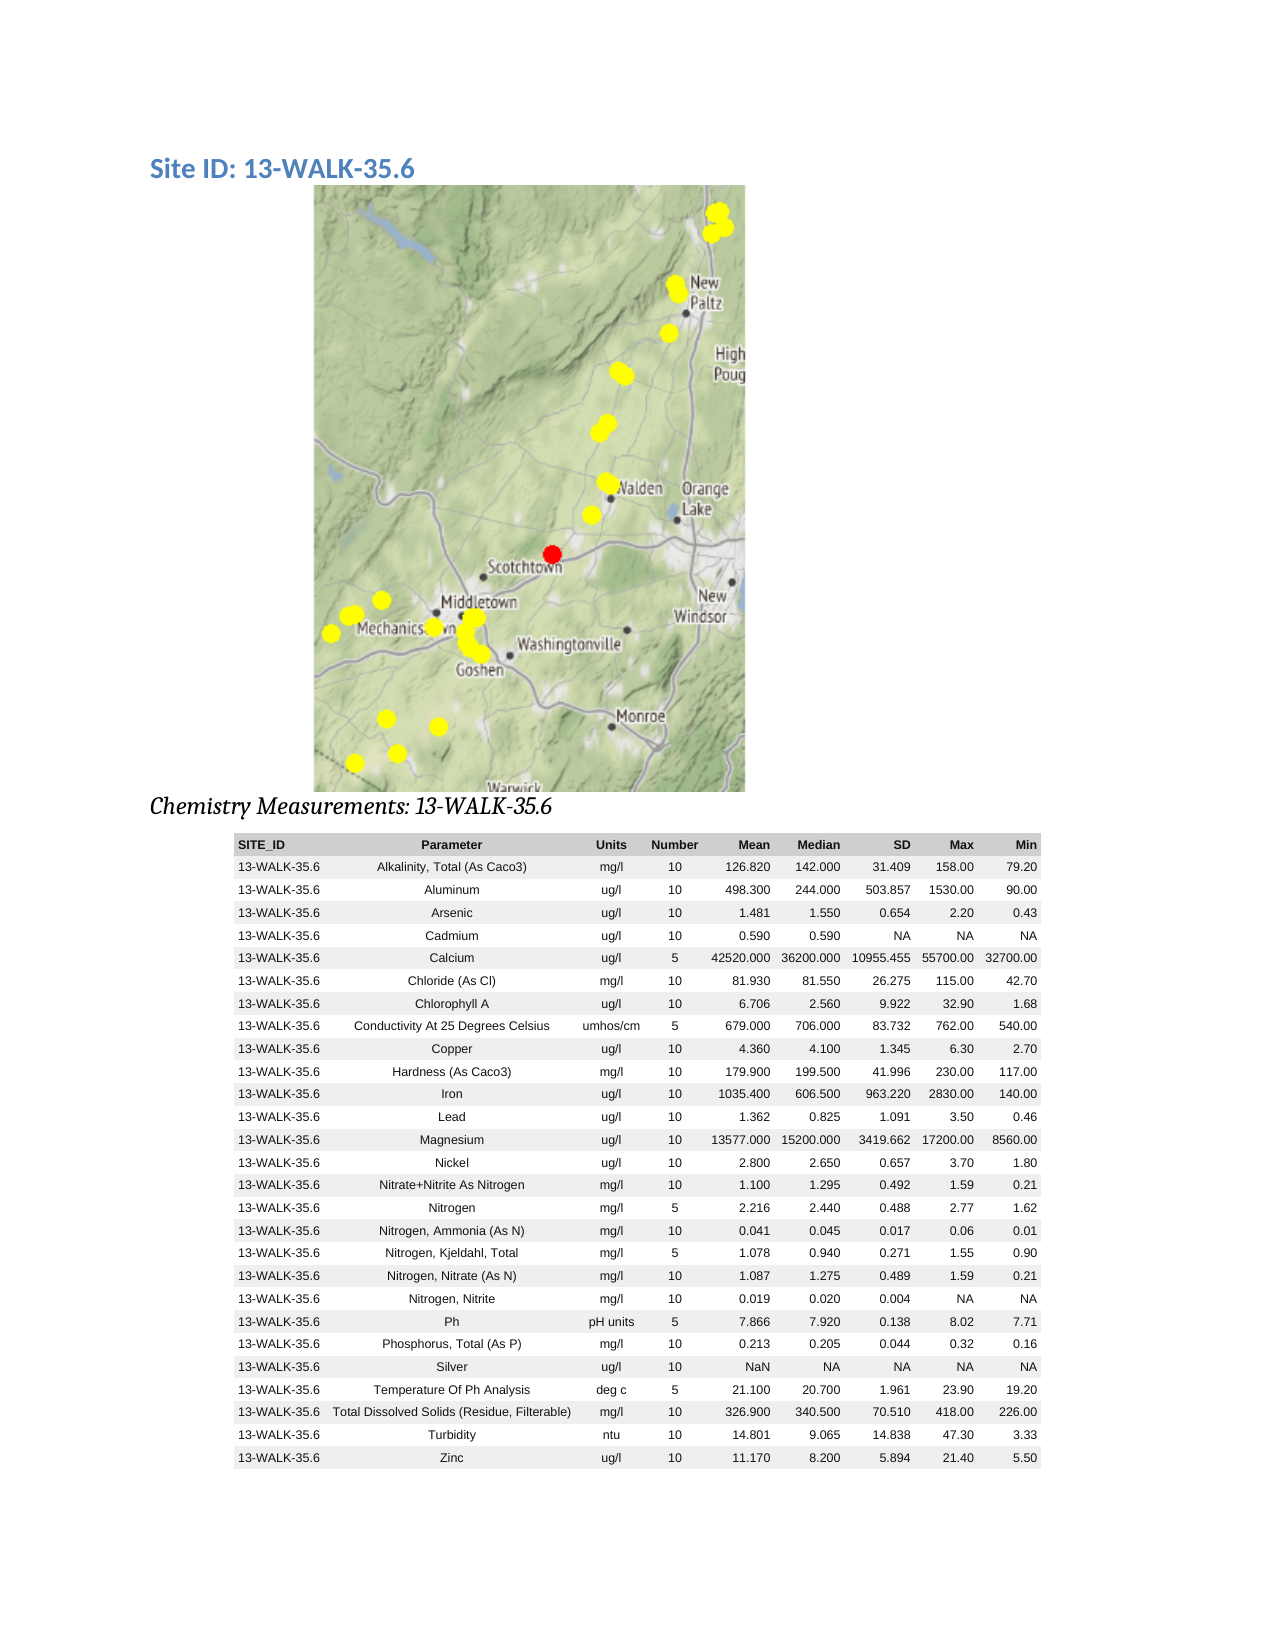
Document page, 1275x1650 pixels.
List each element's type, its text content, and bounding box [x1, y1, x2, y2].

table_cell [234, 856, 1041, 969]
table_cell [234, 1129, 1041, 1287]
picture [150, 185, 908, 792]
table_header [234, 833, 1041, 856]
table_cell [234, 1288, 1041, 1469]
text Chemistry Measurements: 13-WALK-35.6 [150, 792, 1125, 821]
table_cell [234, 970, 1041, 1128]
